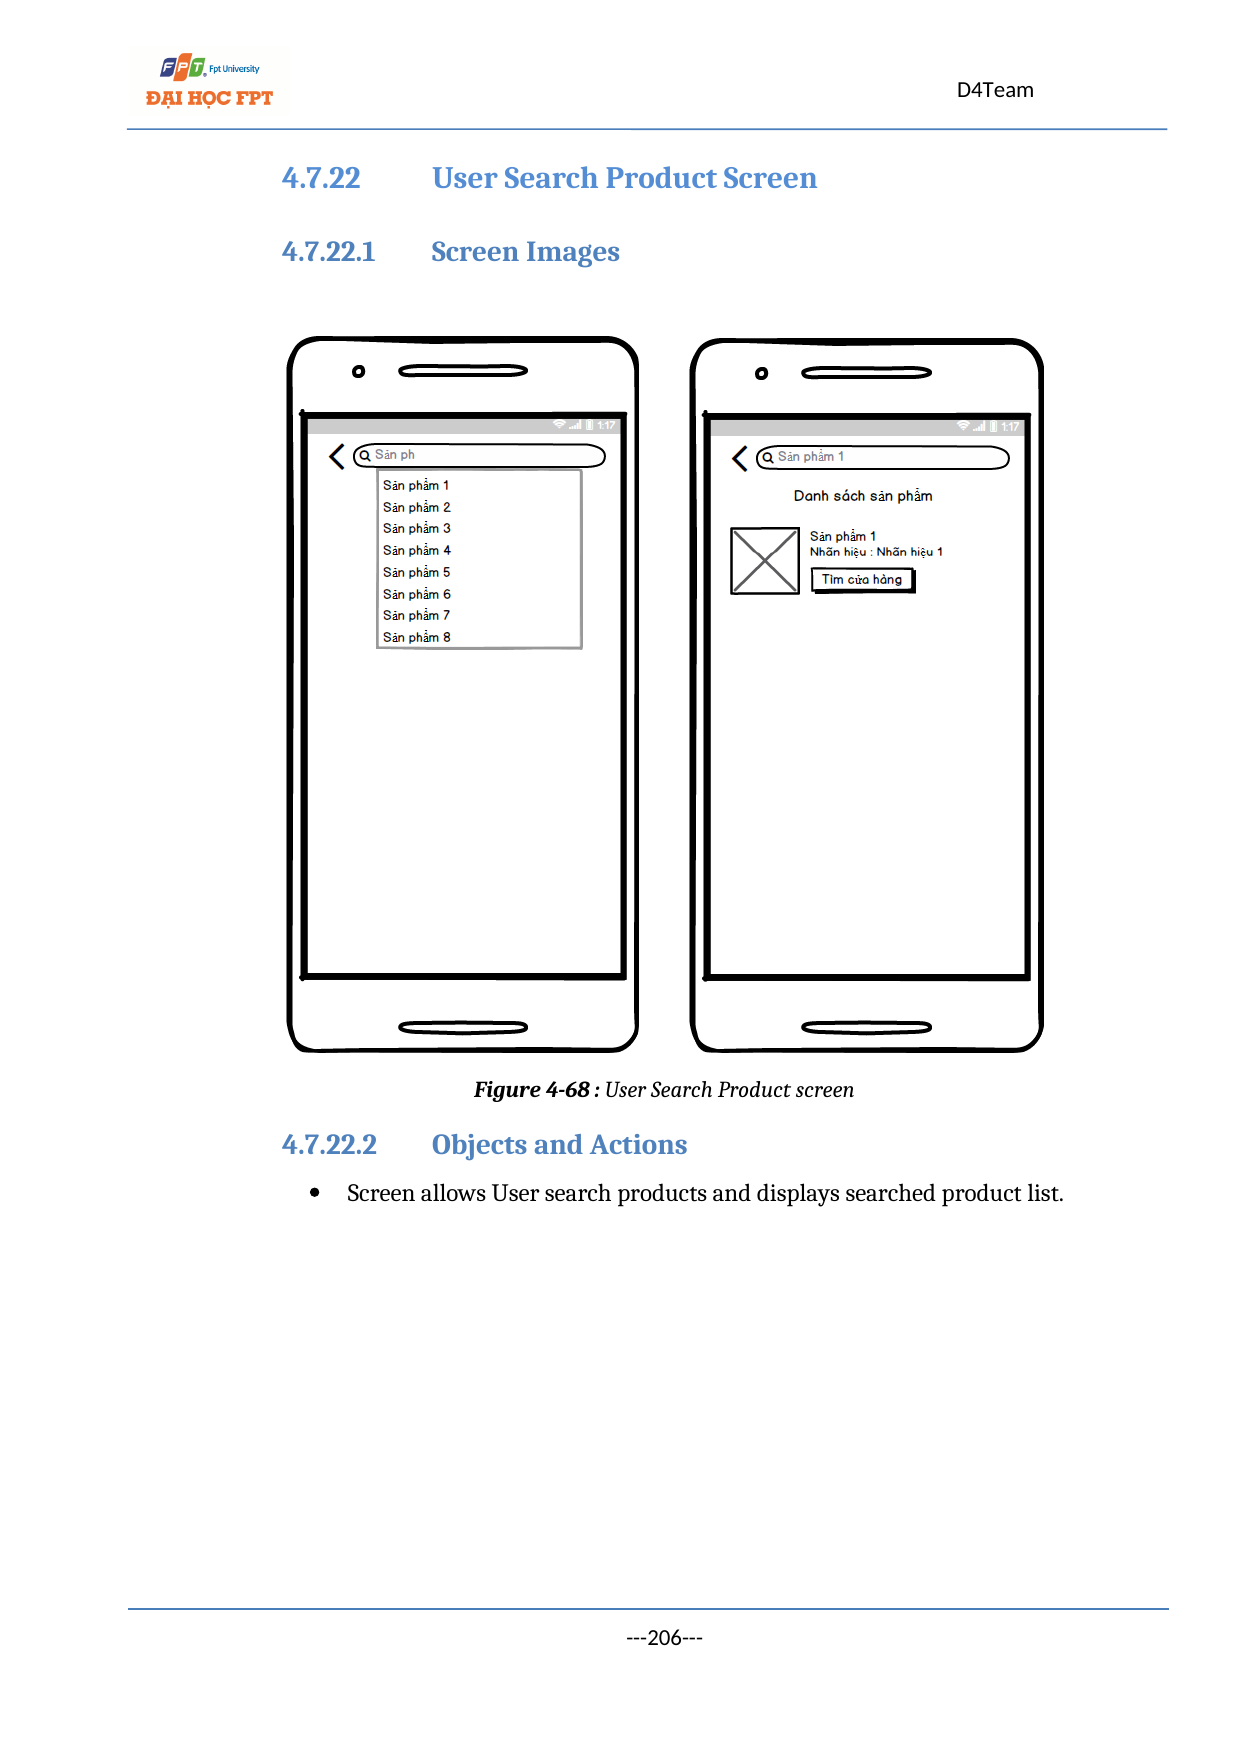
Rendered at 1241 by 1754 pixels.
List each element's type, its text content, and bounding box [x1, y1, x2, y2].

picture [688, 338, 1044, 1053]
subtitle Screen Images [282, 235, 1122, 268]
subtitle Objects and Actions [282, 1128, 1122, 1162]
list Screen allows User search products and displays searched product list. [310, 1178, 1122, 1207]
picture [285, 336, 639, 1053]
picture [129, 46, 290, 116]
text Figure 4-68 : User Search Product screen [207, 1077, 1122, 1103]
subtitle User Search Product Screen [282, 160, 1122, 196]
